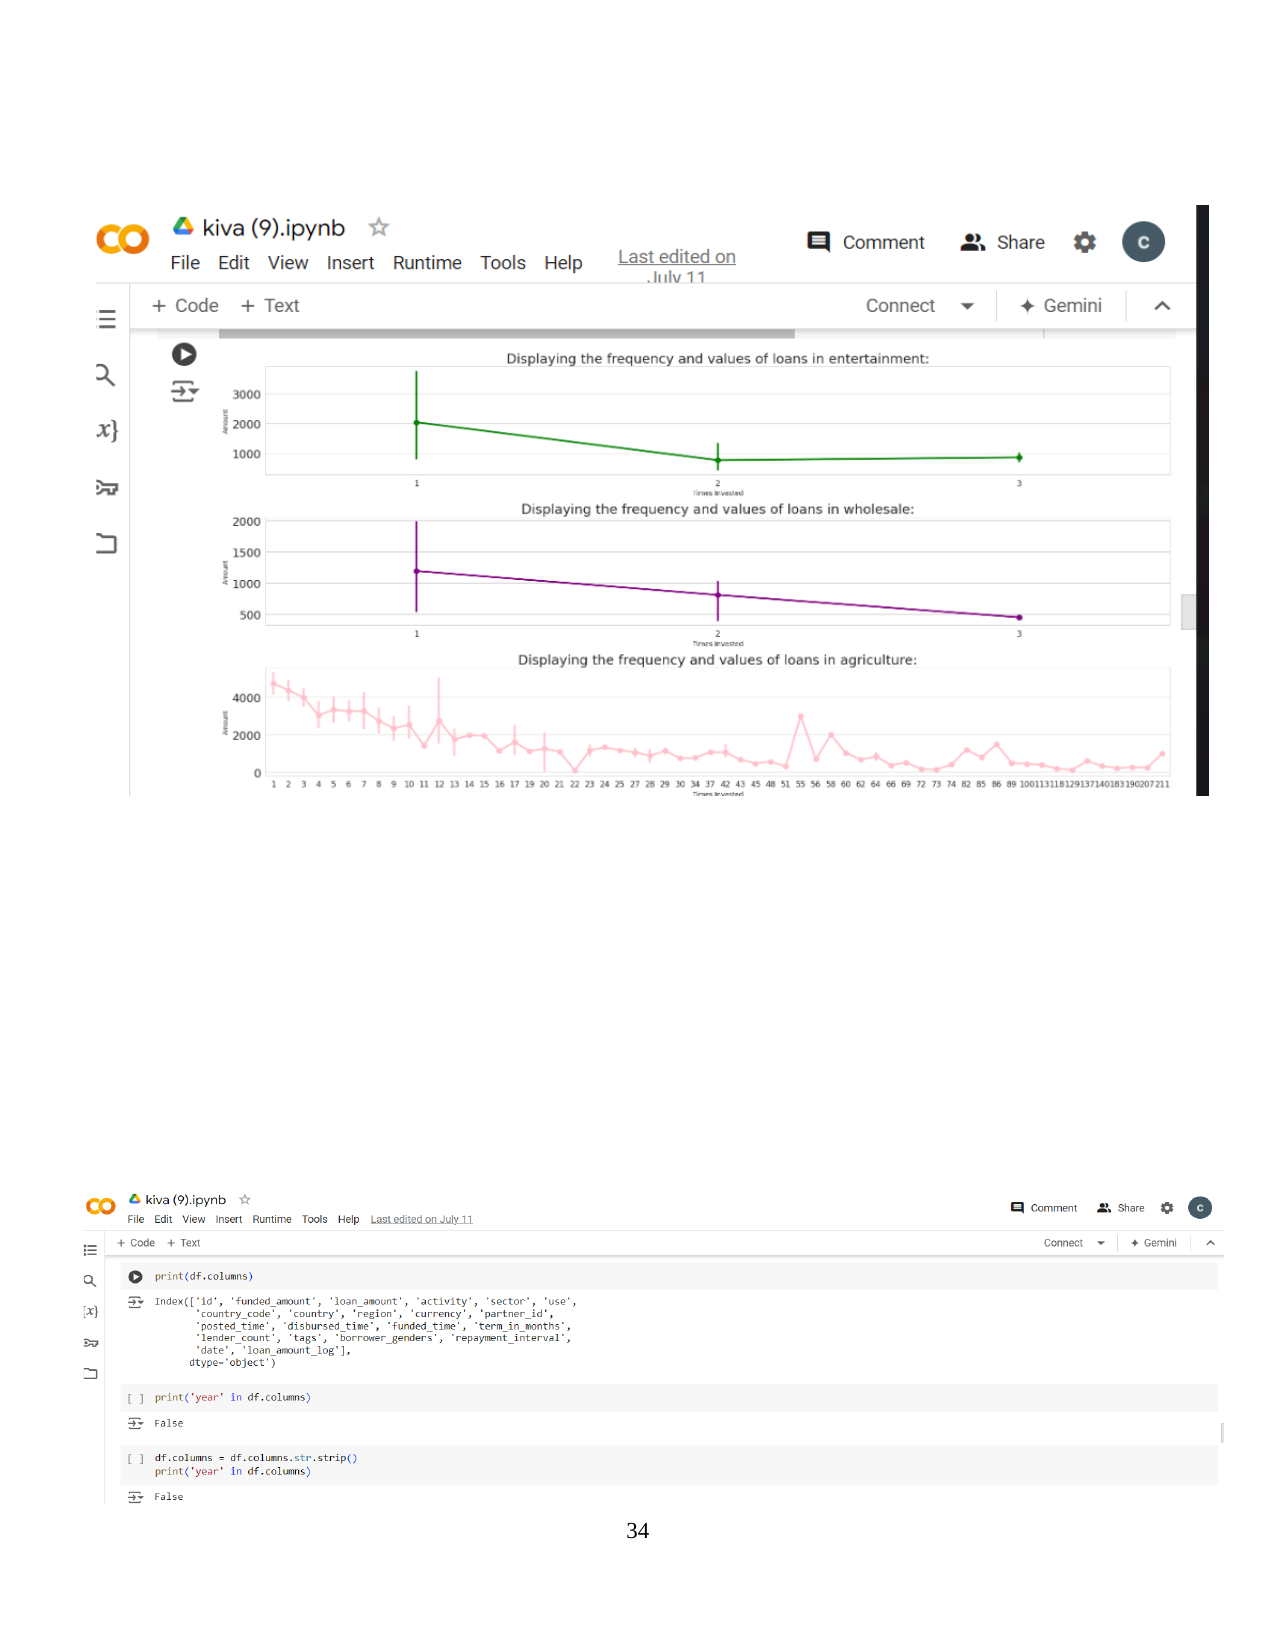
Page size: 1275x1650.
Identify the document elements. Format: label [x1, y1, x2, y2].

picture [96, 205, 1209, 796]
picture [83, 1186, 1224, 1504]
